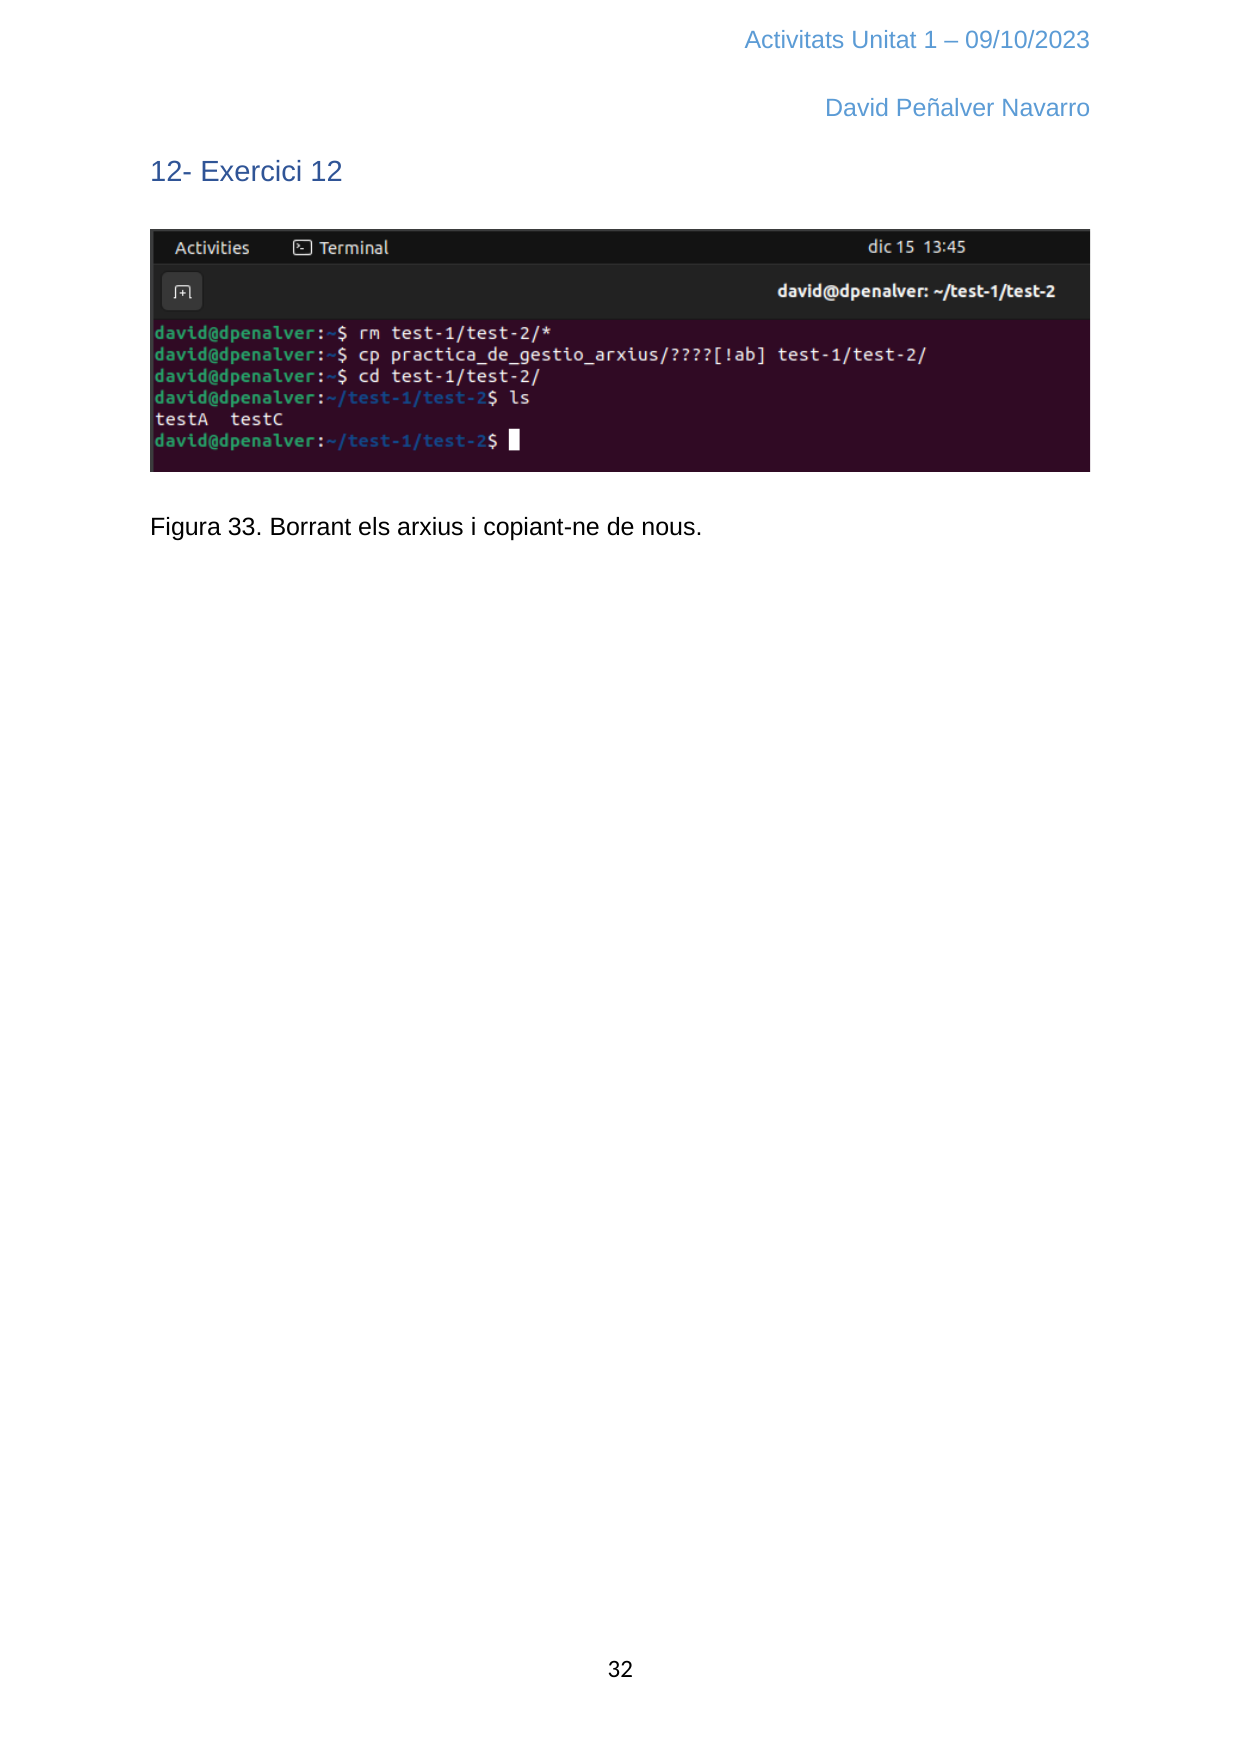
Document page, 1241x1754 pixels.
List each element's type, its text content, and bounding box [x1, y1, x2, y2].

picture [150, 229, 1091, 472]
subtitle 12- Exercici 12 [150, 154, 1090, 188]
text Figura 33. Borrant els arxius i copiant-ne de nous. [150, 512, 1090, 540]
